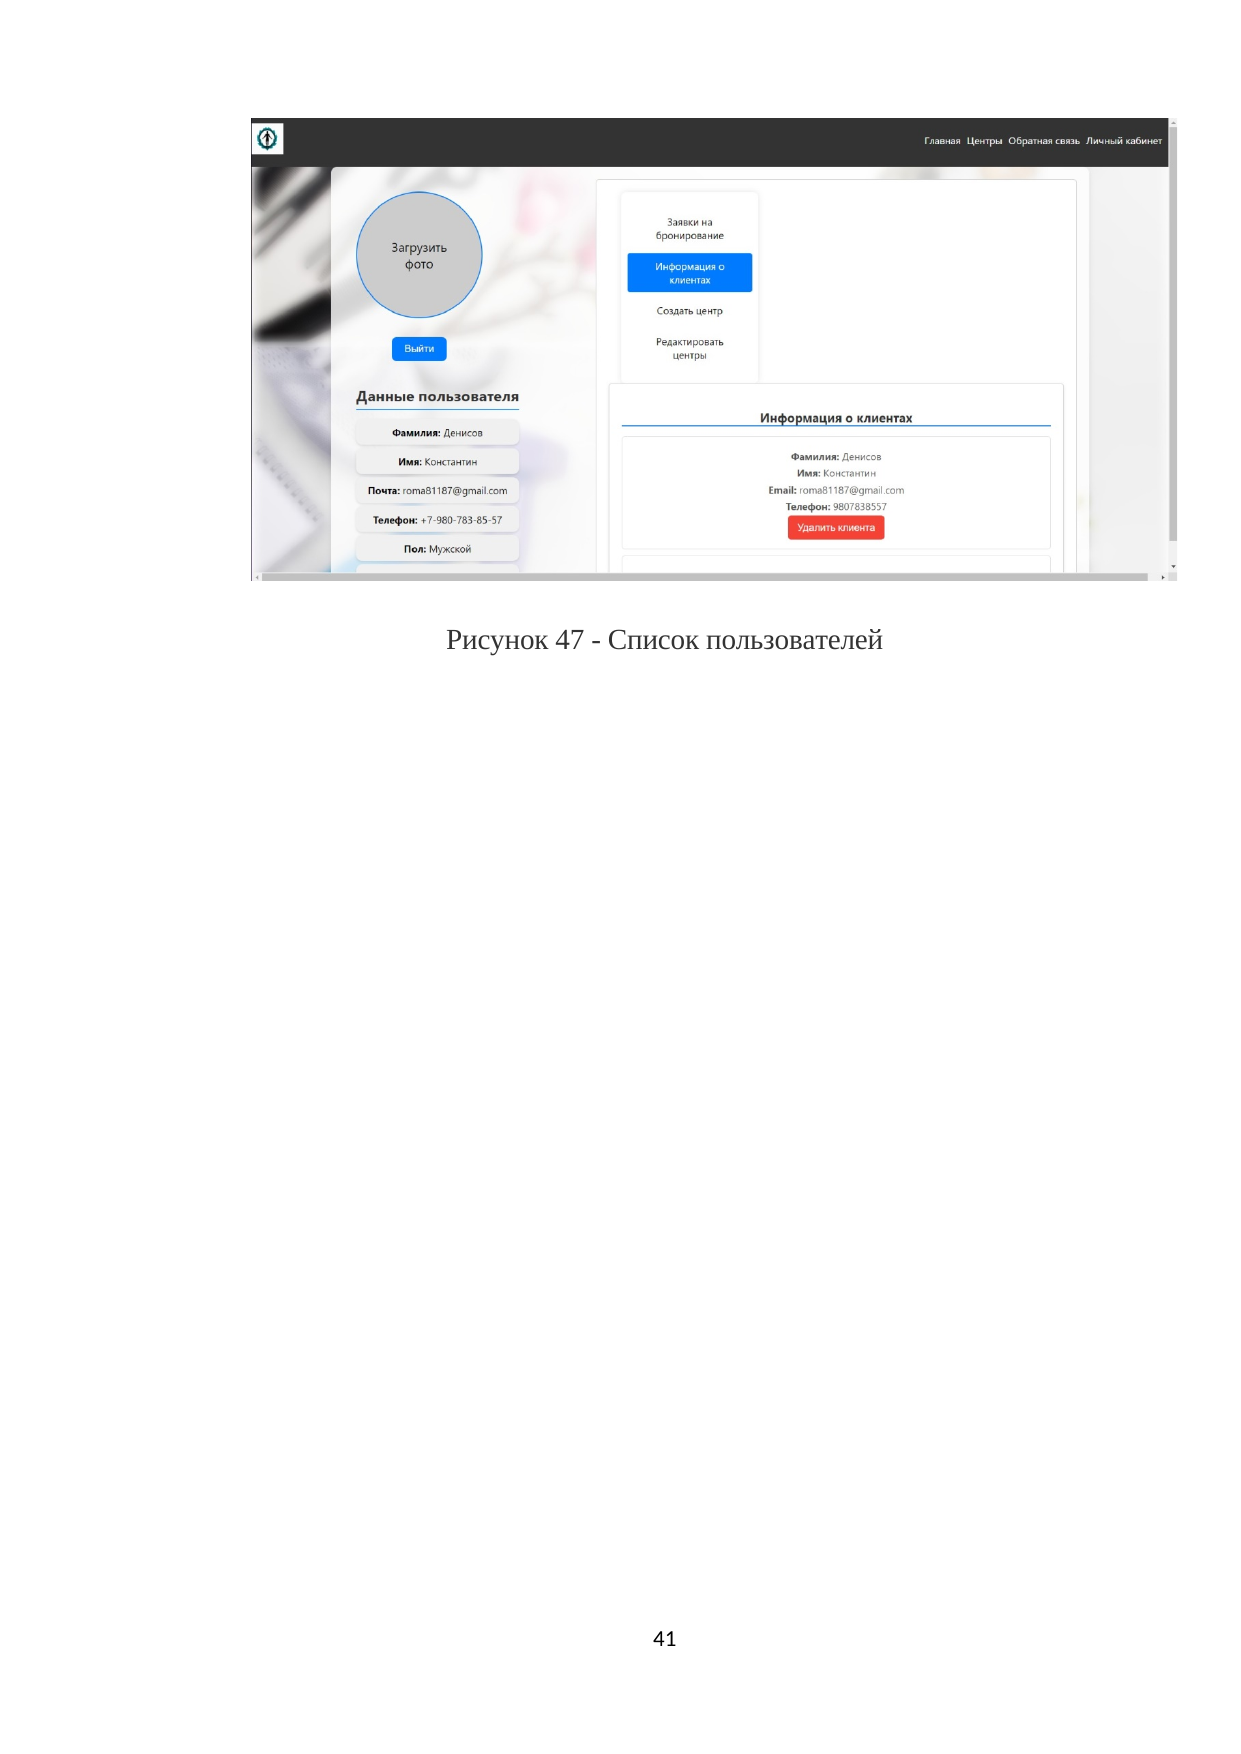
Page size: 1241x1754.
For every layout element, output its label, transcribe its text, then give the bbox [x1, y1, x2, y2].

picture [251, 118, 1178, 581]
list Рисунок 47 - Список пользователей [177, 622, 1152, 656]
